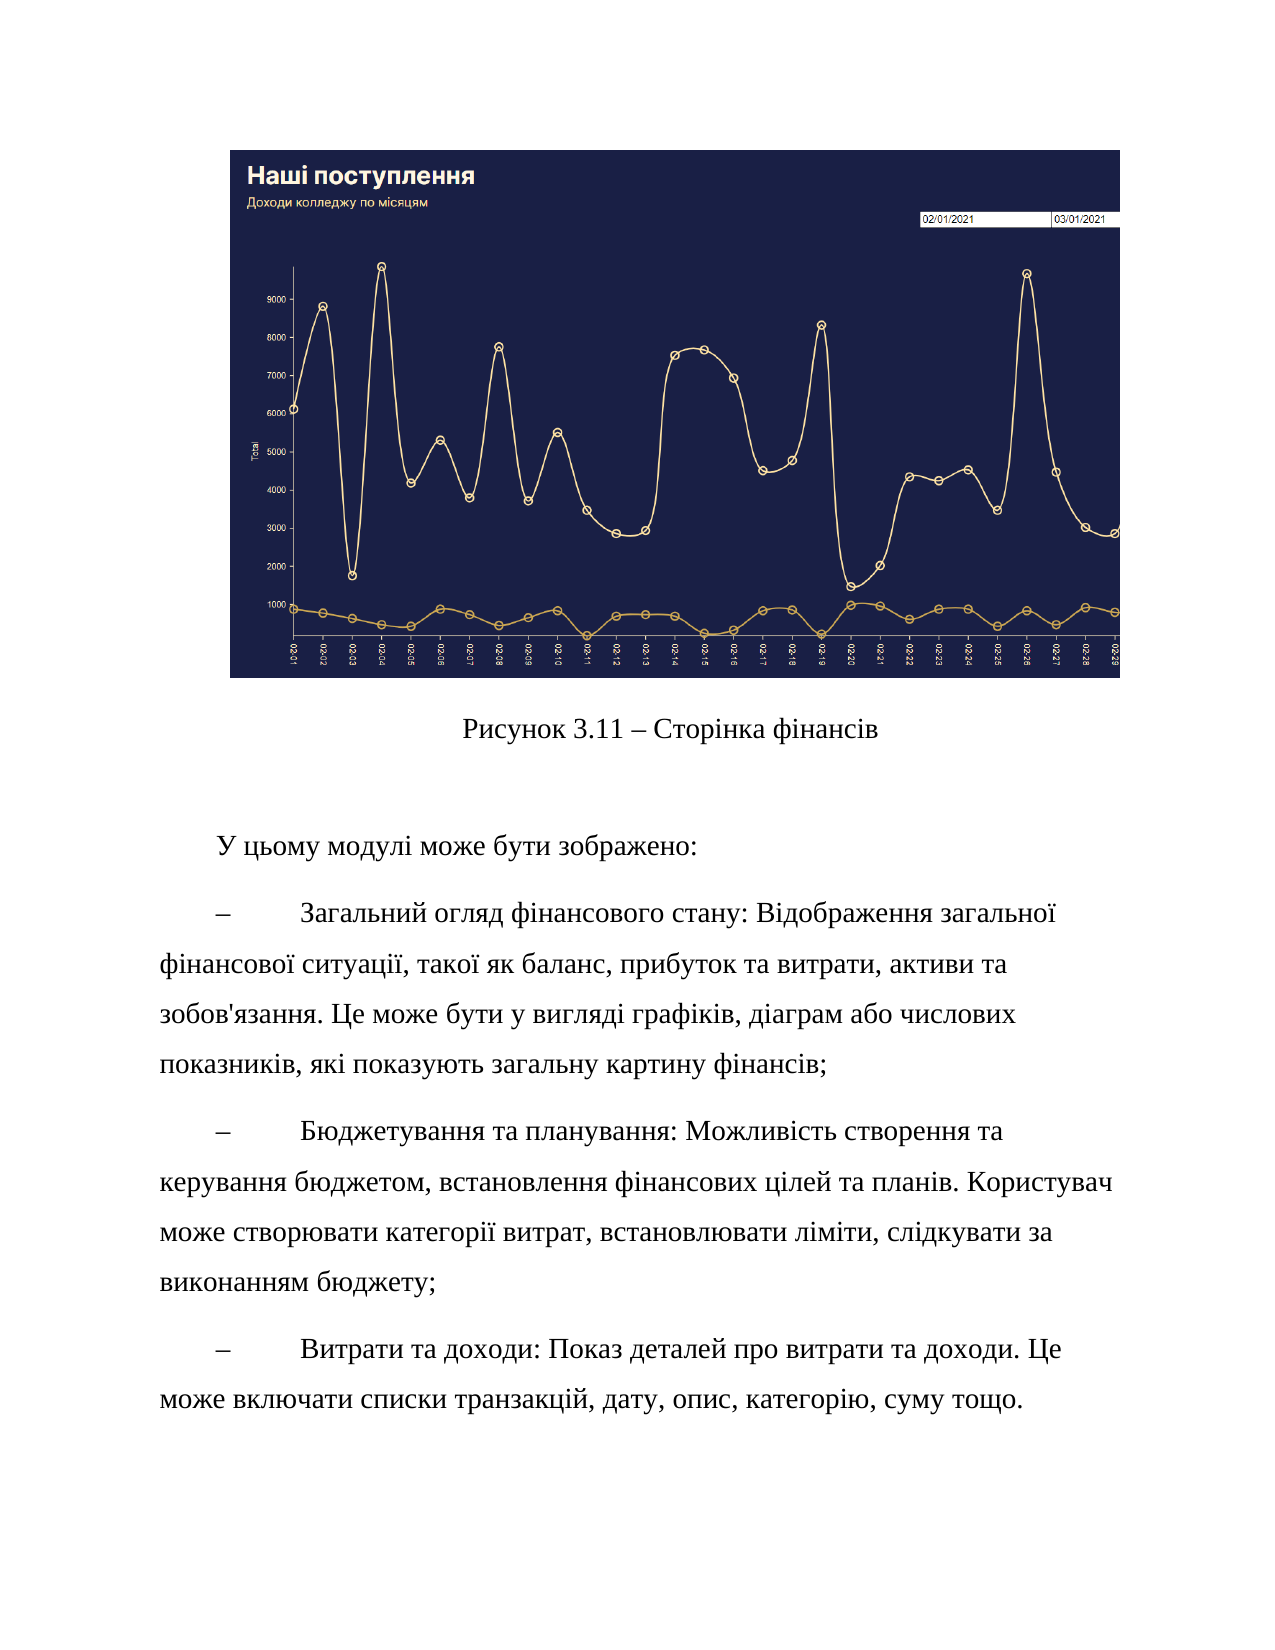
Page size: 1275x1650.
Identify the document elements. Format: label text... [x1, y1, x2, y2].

picture [230, 150, 1120, 678]
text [159, 1331, 1125, 1415]
text – Бюджетування та планування: Можливість створення та керування бюджетом, встановлення фінансових цілей та планів. Користувач може створювати категорії витрат, встановлювати ліміти, слідкувати за виконанням бюджету; [159, 1113, 1125, 1298]
text У цьому модулі може бути зображено: [159, 828, 1125, 862]
text Рисунок 3.11 – Сторінка фінансів [159, 711, 1125, 745]
text – Загальний огляд фінансового стану: Відображення загальної фінансової ситуації, такої як баланс, прибуток та витрати, активи та зобов'язання. Це може бути у вигляді графіків, діаграм або числових показників, які показують загальну картину фінансів; [159, 895, 1125, 1080]
